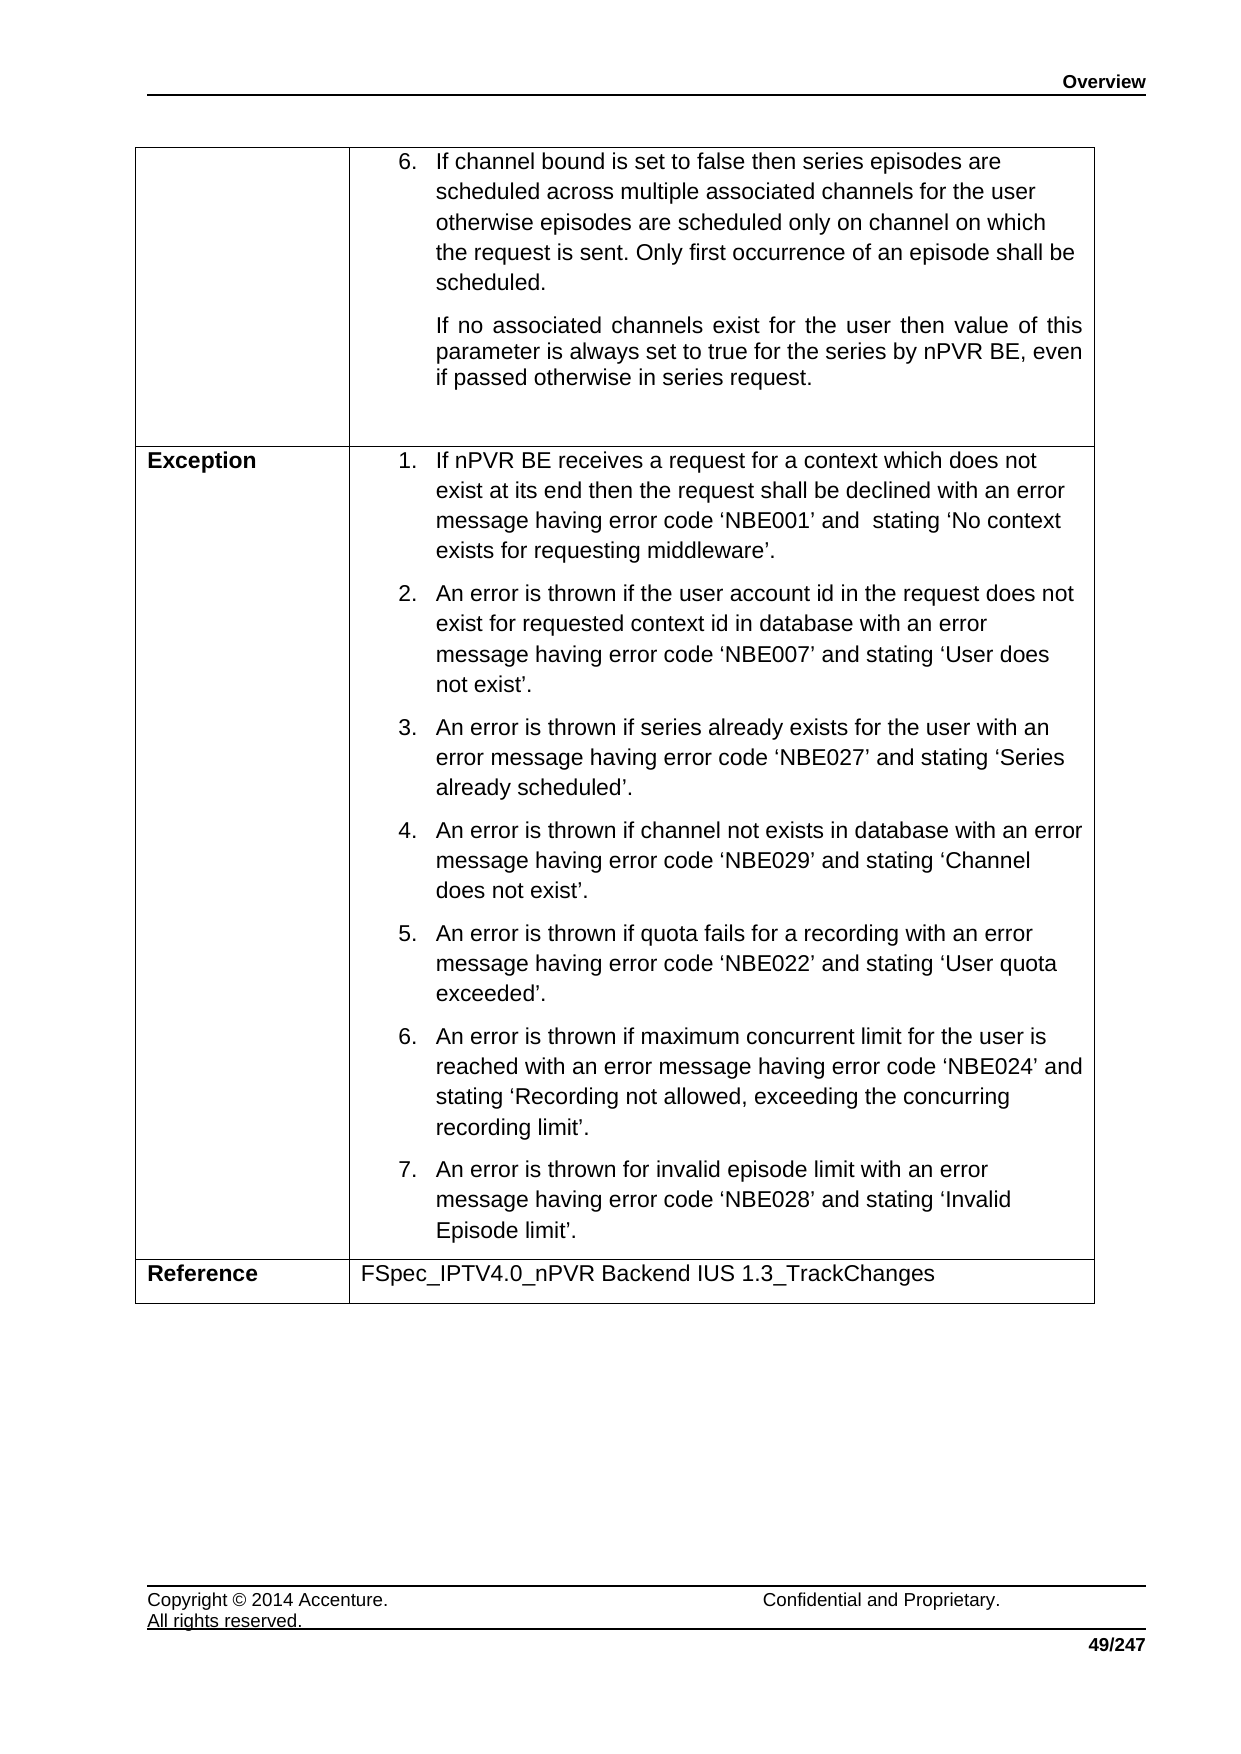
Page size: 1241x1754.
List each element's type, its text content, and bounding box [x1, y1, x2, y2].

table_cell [136, 148, 349, 446]
table_cell FSpec_IPTV4.0_nPVR Backend IUS 1.3_TrackChanges [350, 1260, 1094, 1303]
table_cell Exception [136, 447, 349, 1259]
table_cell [350, 148, 1094, 446]
table_cell Reference [136, 1260, 349, 1303]
table_cell If nPVR BE receives a request for a context which does not exist at its end then the request shall be declined with an error message having error code ‘NBE001’ and stating ‘No context exists for requesting middleware’. An error is thrown if the user account id in the request does not exist for requested context id in database with an error message having error code ‘NBE007’ and stating ‘User does not exist’. An error is thrown if series already exists for the user with an error message having error code ‘NBE027’ and stating ‘Series already scheduled’. An error is thrown if channel not exists in database with an error message having error code ‘NBE029’ and stating ‘Channel does not exist’. An error is thrown if quota fails for a recording with an error message having error code ‘NBE022’ and stating ‘User quota exceeded’. An error is thrown if maximum concurrent limit for the user is reached with an error message having error code ‘NBE024’ and stating ‘Recording not allowed, exceeding the concurring recording limit’. An error is thrown for invalid episode limit with an error message having error code ‘NBE028’ and stating ‘Invalid Episode limit’. [350, 447, 1094, 1259]
